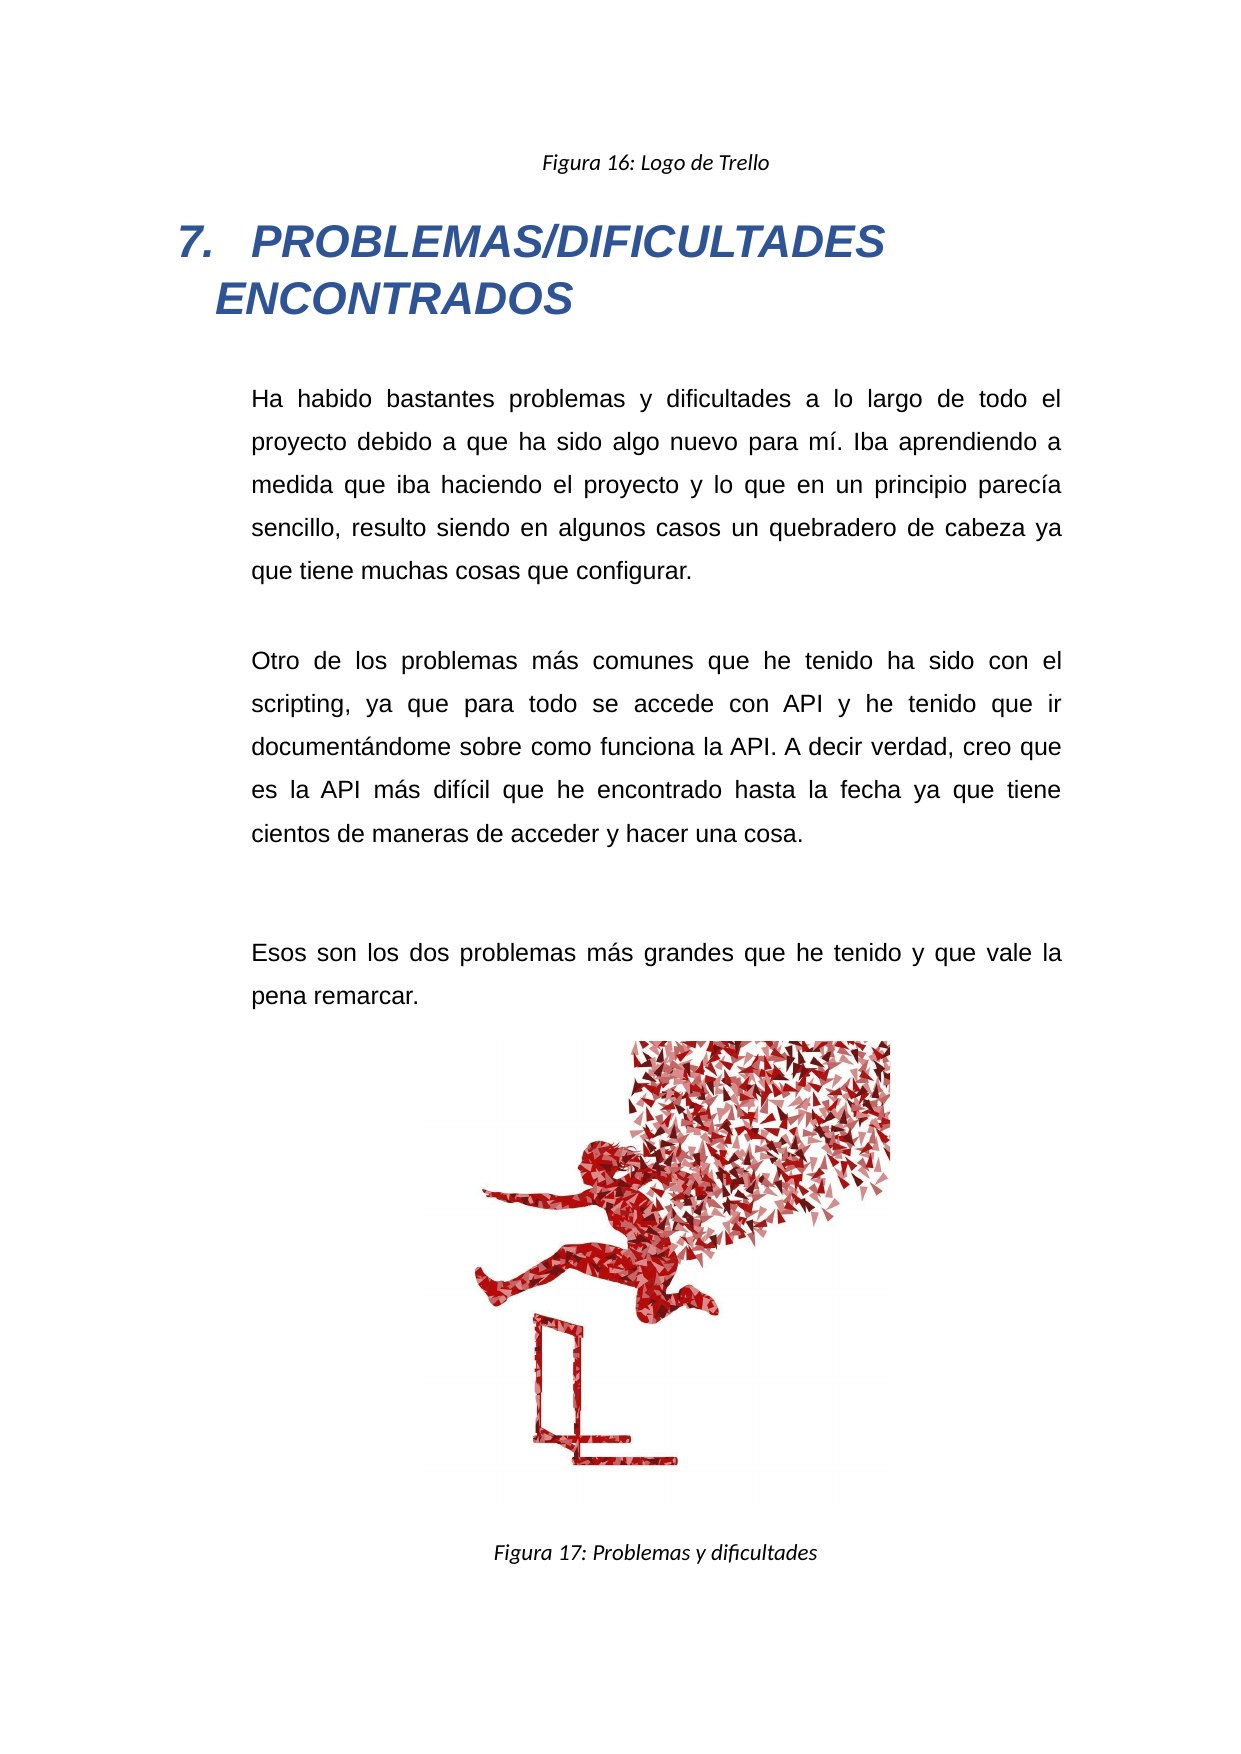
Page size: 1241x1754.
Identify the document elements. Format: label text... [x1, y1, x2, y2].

text Figura 16: Logo de Trello [251, 148, 1063, 176]
text Otro de los problemas más comunes que he tenido ha sido con el scripting, ya que para todo se accede con API y he tenido que ir documentándome sobre como funciona la API. A decir verdad, creo que es la API más difícil que he encontrado hasta la fecha ya que tiene cientos de maneras de acceder y hacer una cosa. [251, 646, 1063, 847]
text Esos son los dos problemas más grandes que he tenido y que vale la pena remarcar. [251, 938, 1063, 1010]
subtitle PROBLEMAS/DIFICULTADES ENCONTRADOS [177, 214, 1063, 324]
subtitle Ha habido bastantes problemas y dificultades a lo largo de todo el proyecto debido a que ha sido algo nuevo para mí. Iba aprendiendo a medida que iba haciendo el proyecto y lo que en un principio parecía sencillo, resulto siendo en algunos casos un quebradero de cabeza ya que tiene muchas cosas que configurar. [251, 383, 1063, 585]
picture [423, 1041, 890, 1508]
text Figura 17: Problemas y dificultades [251, 1538, 1063, 1566]
